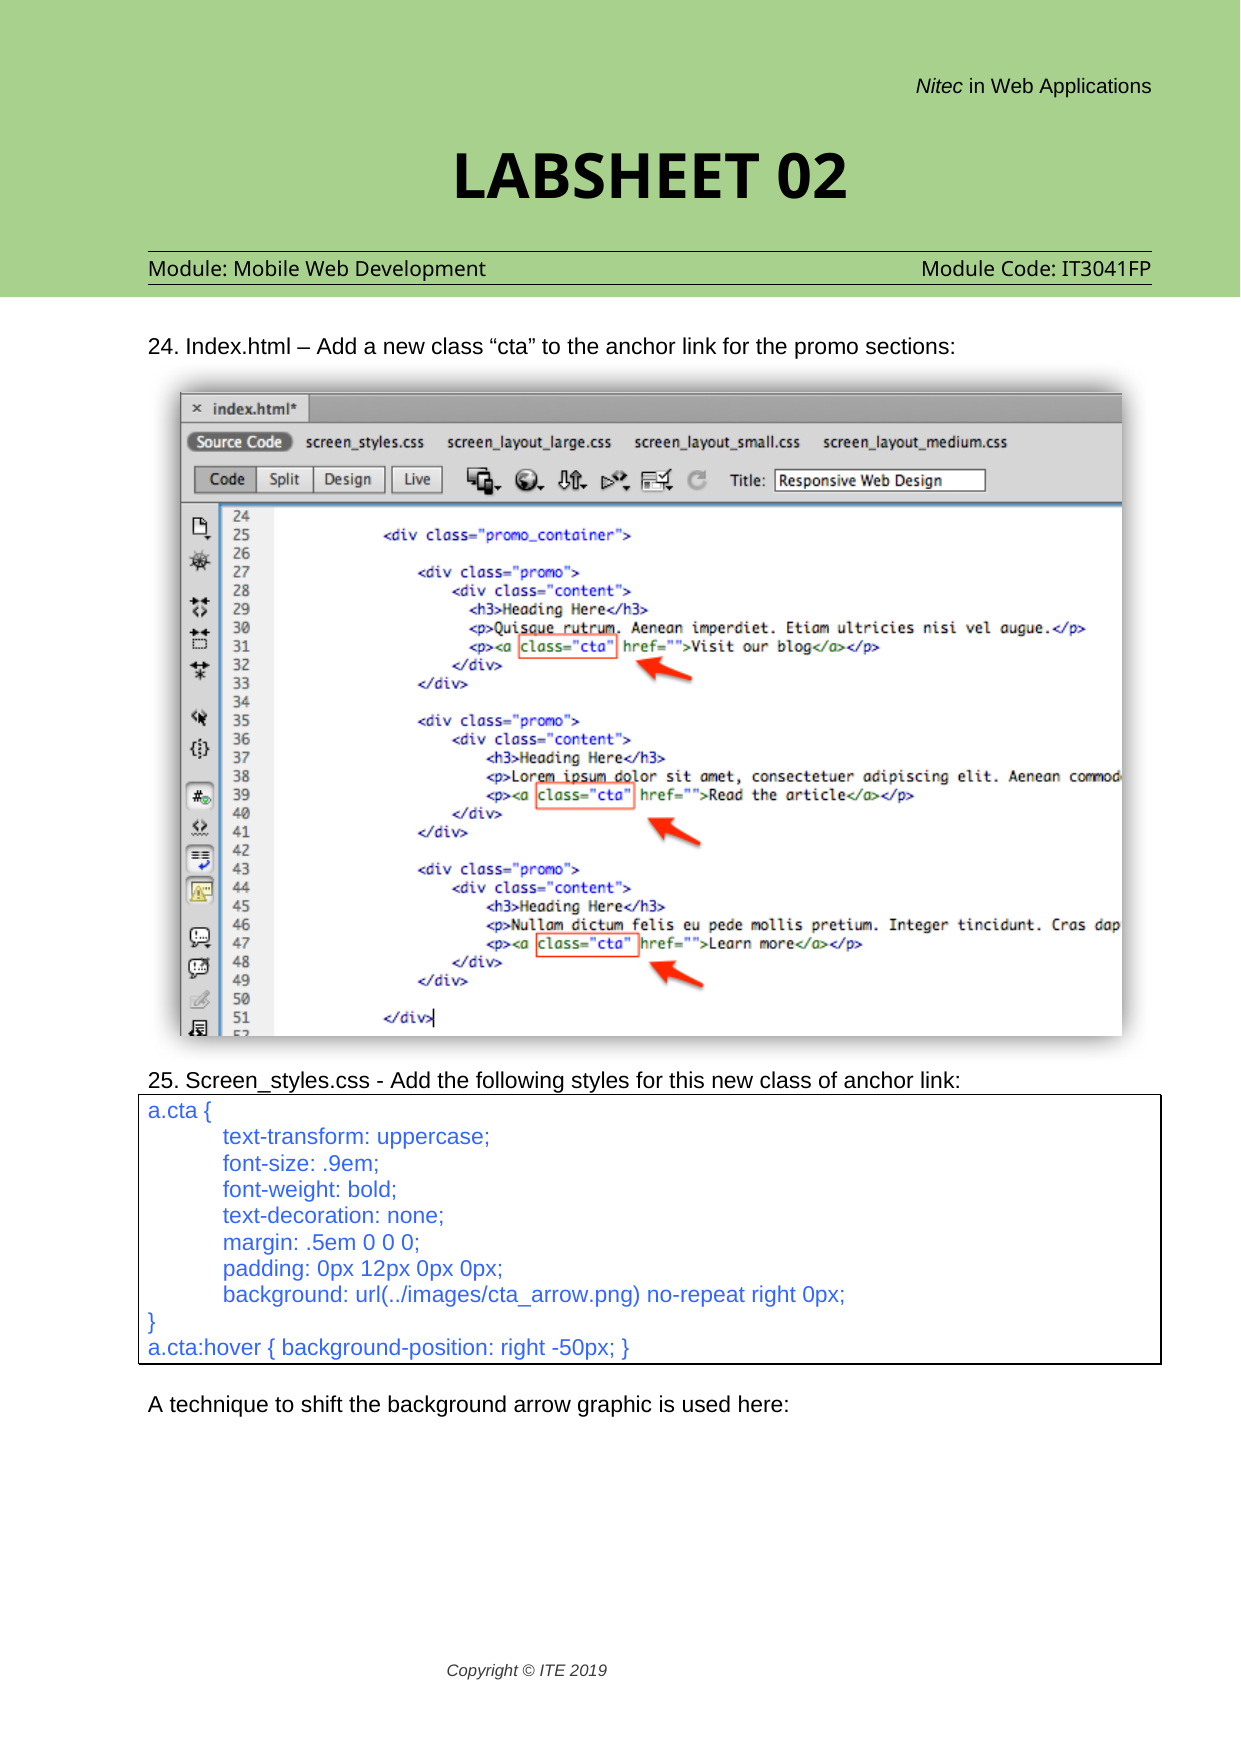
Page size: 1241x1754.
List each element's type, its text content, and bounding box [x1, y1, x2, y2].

text a.cta:hover { background-position: right -50px; } [139, 1331, 1160, 1363]
picture [180, 392, 1122, 1036]
text font-size: .9em; [148, 1150, 1152, 1176]
list Screen_styles.css - Add the following styles for this new class of anchor link: [148, 1067, 1152, 1094]
text a.cta { [139, 1095, 1160, 1123]
text text-transform: uppercase; [148, 1123, 1152, 1150]
text font-weight: bold; [148, 1176, 1152, 1202]
text A technique to shift the background arrow graphic is used here: [148, 1391, 1152, 1417]
text padding: 0px 12px 0px 0px; [148, 1255, 1152, 1281]
text background: url(../images/cta_arrow.png) no-repeat right 0px; [148, 1281, 1152, 1308]
list Index.html – Add a new class “cta” to the anchor link for the promo sections: [148, 333, 1152, 359]
text text-decoration: none; [148, 1202, 1152, 1229]
text margin: .5em 0 0 0; [148, 1229, 1152, 1255]
text } [148, 1308, 1152, 1331]
